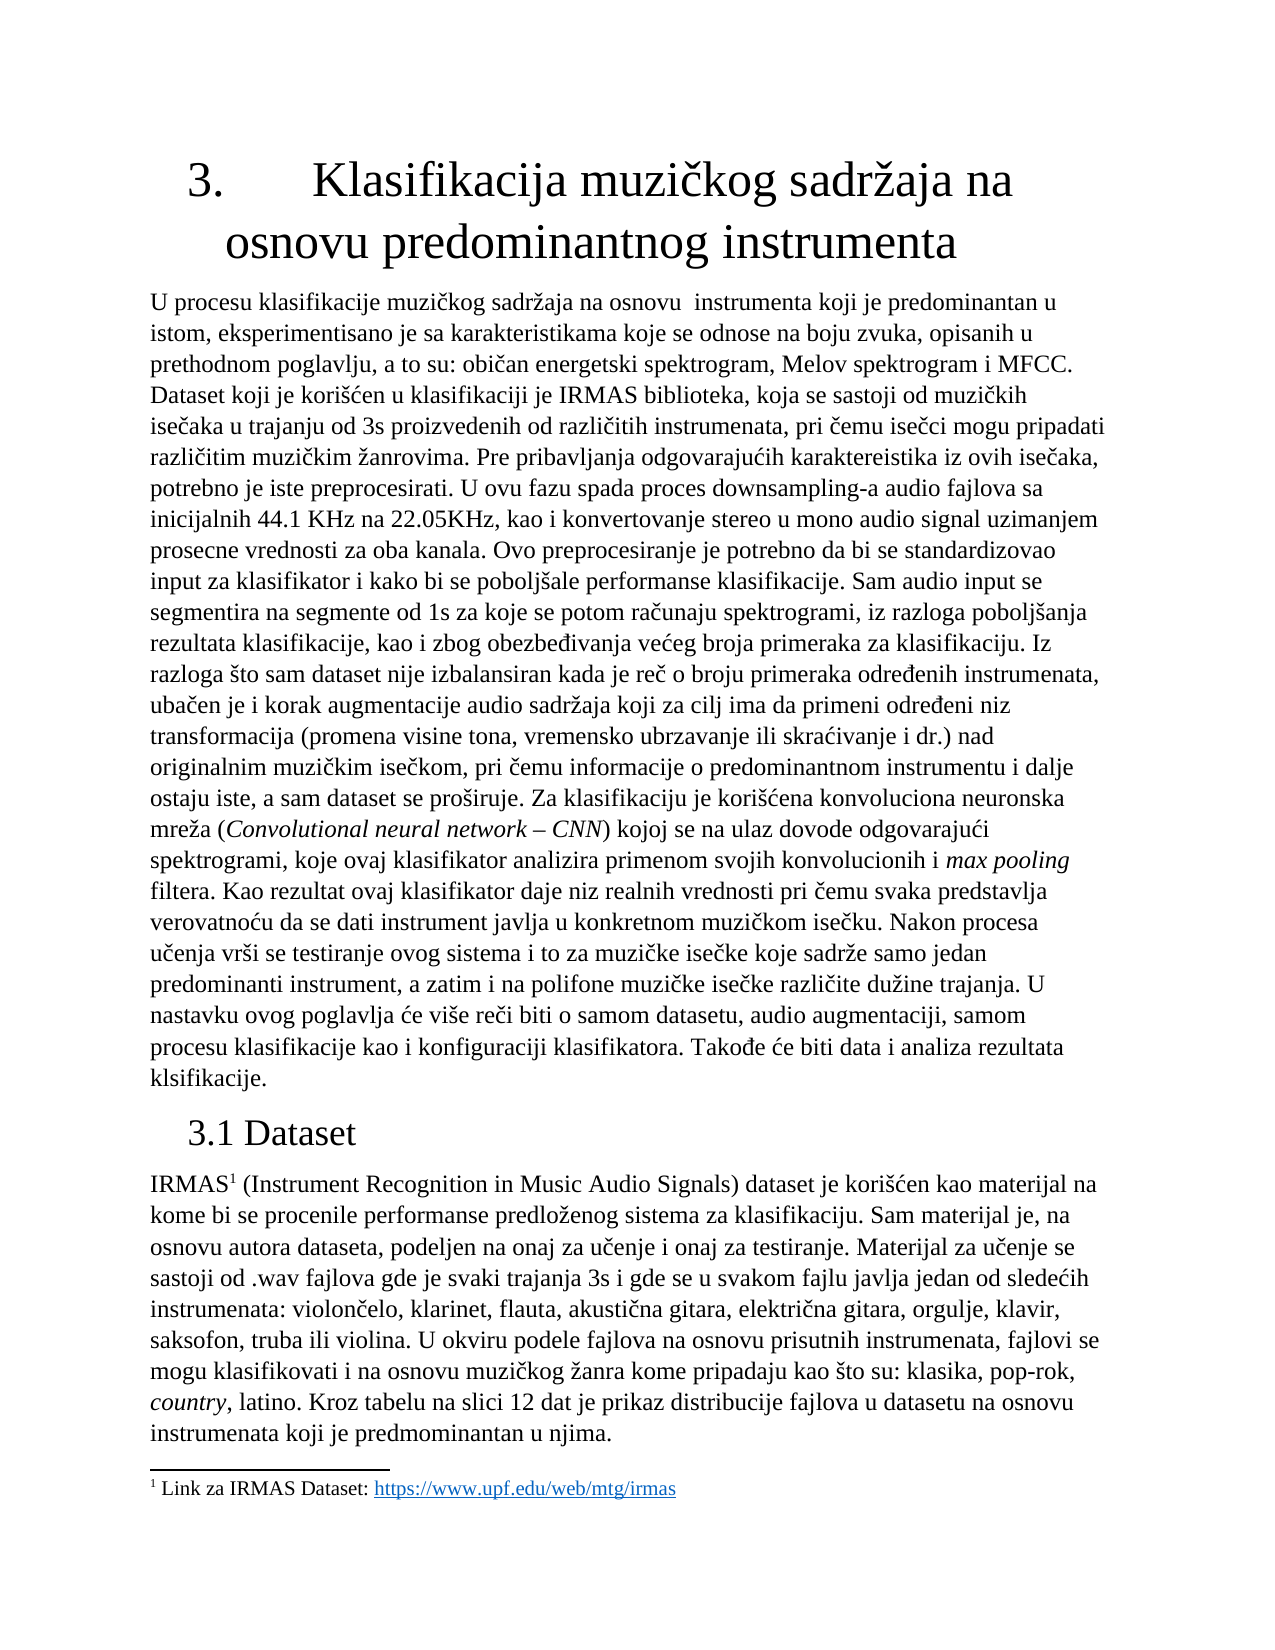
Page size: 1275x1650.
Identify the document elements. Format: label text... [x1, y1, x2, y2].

subtitle Dataset [187, 1110, 1106, 1153]
text U procesu klasifikacije muzičkog sadržaja na osnovu instrumenta koji je predominantan u istom, eksperimentisano je sa karakteristikama koje se odnose na boju zvuka, opisanih u prethodnom poglavlju, a to su: običan energetski spektrogram, Melov spektrogram i MFCC. Dataset koji je korišćen u klasifikaciji je IRMAS biblioteka, koja se sastoji od muzičkih isečaka u trajanju od 3s proizvedenih od različitih instrumenata, pri čemu isečci mogu pripadati različitim muzičkim žanrovima. Pre pribavljanja odgovarajućih karaktereistika iz ovih isečaka, potrebno je iste preprocesirati. U ovu fazu spada proces downsampling-a audio fajlova sa inicijalnih 44.1 KHz na 22.05KHz, kao i konvertovanje stereo u mono audio signal uzimanjem prosecne vrednosti za oba kanala. Ovo preprocesiranje je potrebno da bi se standardizovao input za klasifikator i kako bi se poboljšale performanse klasifikacije. Sam audio input se segmentira na segmente od 1s za koje se potom računaju spektrogrami, iz razloga poboljšanja rezultata klasifikacije, kao i zbog obezbeđivanja većeg broja primeraka za klasifikaciju. Iz razloga što sam dataset nije izbalansiran kada je reč o broju primeraka određenih instrumenata, ubačen je i korak augmentacije audio sadržaja koji za cilj ima da primeni određeni niz transformacija (promena visine tona, vremensko ubrzavanje ili skraćivanje i dr.) nad originalnim muzičkim isečkom, pri čemu informacije o predominantnom instrumentu i dalje ostaju iste, a sam dataset se proširuje. Za klasifikaciju je korišćena konvoluciona neuronska mreža (Convolutional neural network – CNN) kojoj se na ulaz dovode odgovarajući spektrogrami, koje ovaj klasifikator analizira primenom svojih konvolucionih i max pooling filtera. Kao rezultat ovaj klasifikator daje niz realnih vrednosti pri čemu svaka predstavlja verovatnoću da se dati instrument javlja u konkretnom muzičkom isečku. Nakon procesa učenja vrši se testiranje ovog sistema i to za muzičke isečke koje sadrže samo jedan predominanti instrument, a zatim i na polifone muzičke isečke različite dužine trajanja. U nastavku ovog poglavlja će više reči biti o samom datasetu, audio augmentaciji, samom procesu klasifikacije kao i konfiguraciji klasifikatora. Takođe će biti data i analiza rezultata klsifikacije. [150, 287, 1106, 1091]
subtitle Klasifikacija muzičkog sadržaja na osnovu predominantnog instrumenta [187, 150, 1106, 269]
text IRMAS (Instrument Recognition in Music Audio Signals) dataset je korišćen kao materijal na kome bi se procenile performanse predloženog sistema za klasifikaciju. Sam materijal je, na osnovu autora dataseta, podeljen na onaj za učenje i onaj za testiranje. Materijal za učenje se sastoji od .wav fajlova gde je svaki trajanja 3s i gde se u svakom fajlu javlja jedan od sledećih instrumenata: violončelo, klarinet, flauta, akustična gitara, električna gitara, orgulje, klavir, saksofon, truba ili violina. U okviru podele fajlova na osnovu prisutnih instrumenata, fajlovi se mogu klasifikovati i na osnovu muzičkog žanra kome pripadaju kao što su: klasika, pop-rok, country, latino. Kroz tabelu na slici 12 dat je prikaz distribucije fajlova u datasetu na osnovu instrumenata koji je predmominantan u njima. [150, 1169, 1106, 1447]
